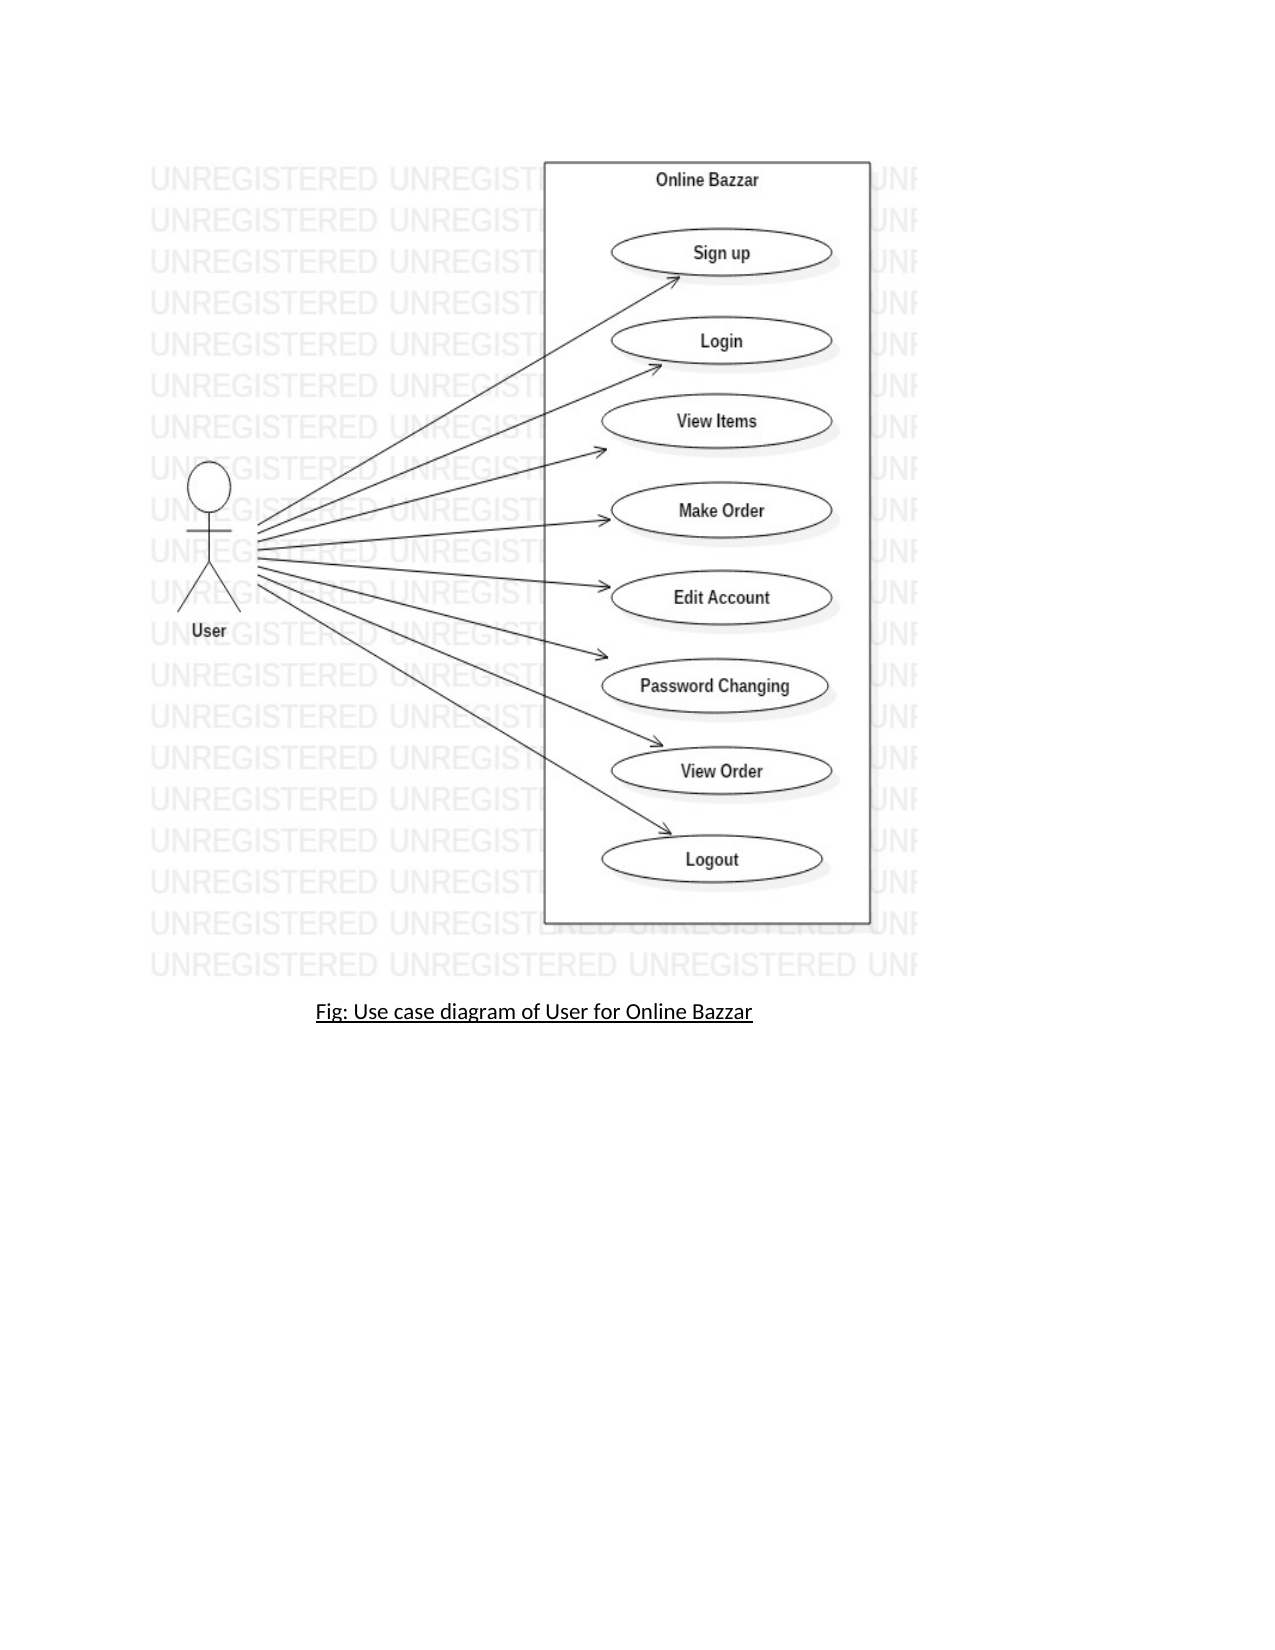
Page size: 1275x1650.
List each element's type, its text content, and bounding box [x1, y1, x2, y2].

picture [150, 150, 918, 979]
text Fig: Use case diagram of User for Online Bazzar [150, 997, 1125, 1025]
